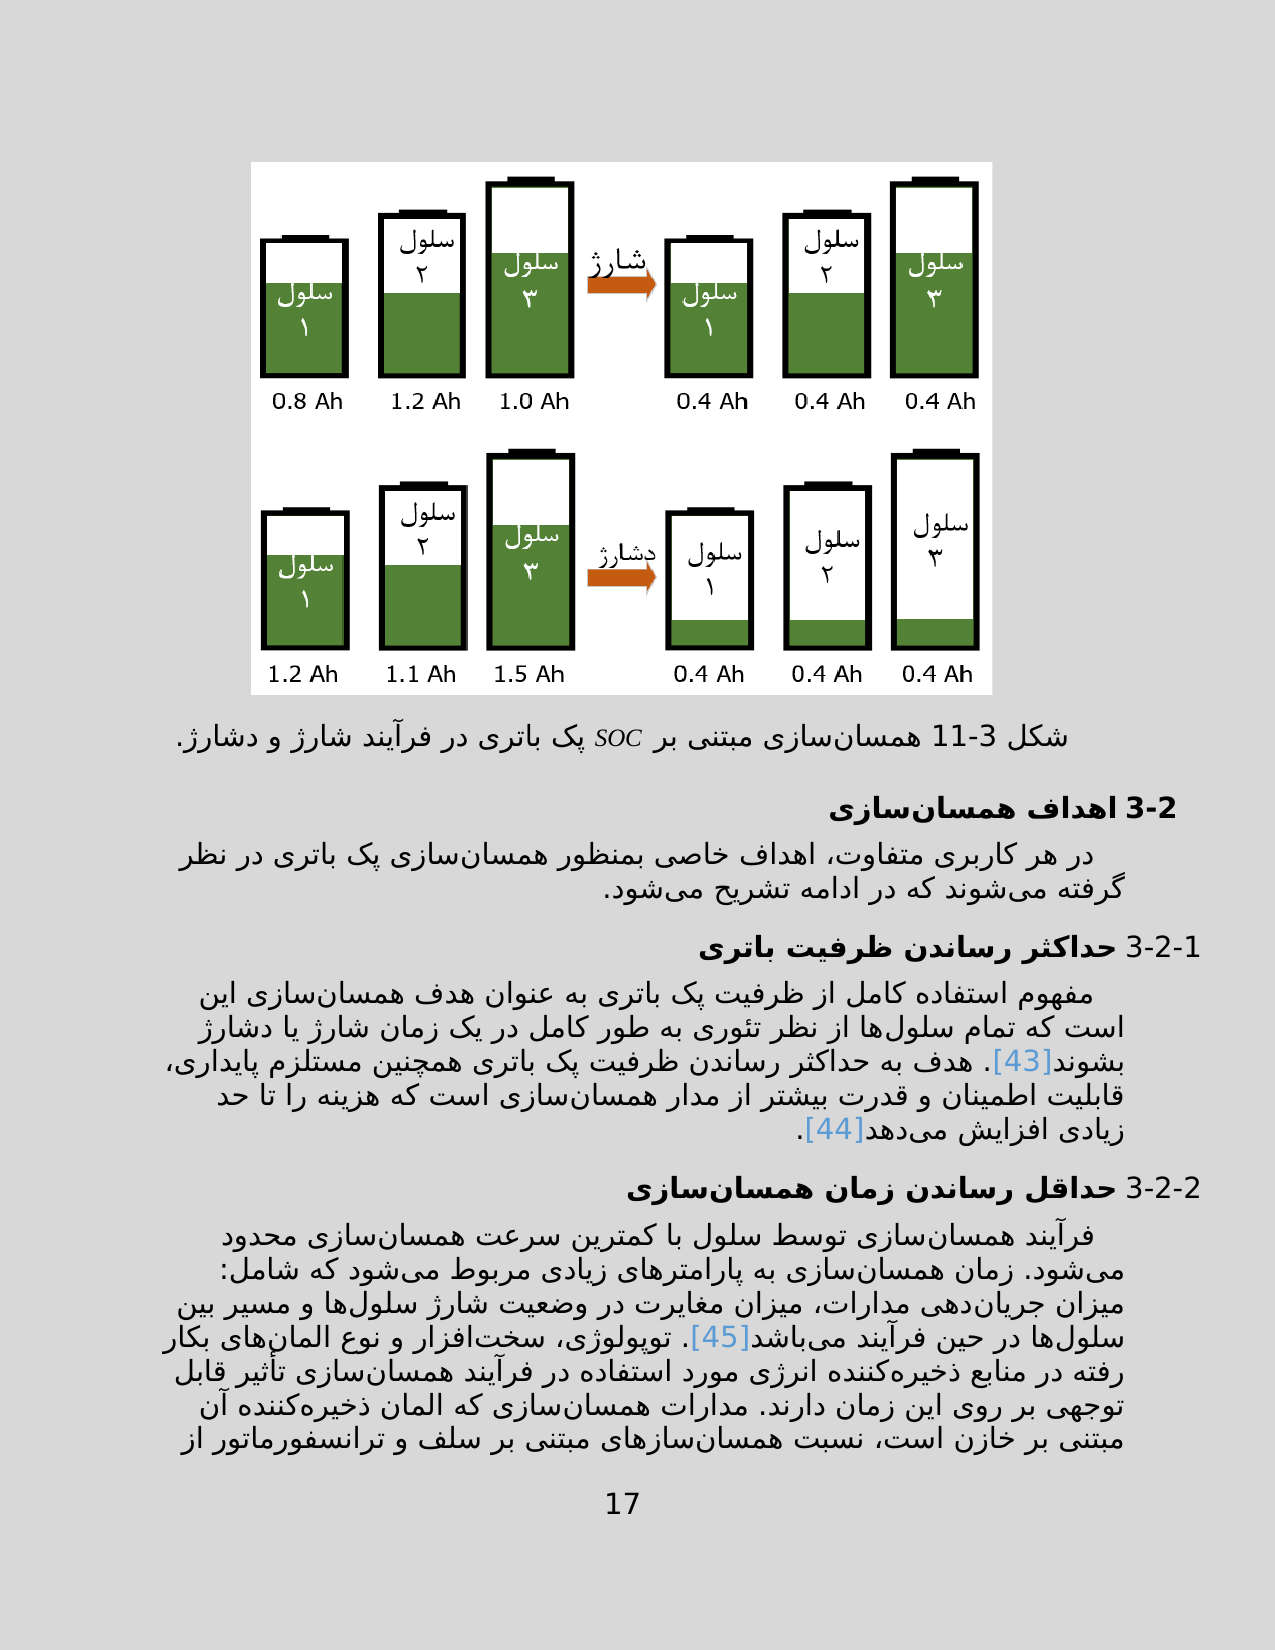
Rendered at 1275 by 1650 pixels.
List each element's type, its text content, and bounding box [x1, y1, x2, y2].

subtitle حداقل رساندن زمان همسان‌سازی [150, 1172, 1125, 1206]
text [150, 1218, 1125, 1456]
table_header [150, 150, 1124, 707]
text مفهوم استفاده کامل از ظرفیت پک باتری به عنوان هدف همسان‌سازی این است که تمام سلول‌ها از نظر تئوری به طور کامل در یک زمان شارژ یا دشارژ بشوند[43]. هدف به حداکثر رساندن ظرفیت پک باتری همچنین مستلزم پایداری، قابلیت اطمینان و قدرت بیشتر از مدار همسان‌سازی است که هزینه را تا حد زیادی افزایش می‌دهد[44]. [150, 977, 1125, 1147]
subtitle حداکثر رساندن ظرفیت باتری [150, 930, 1125, 964]
text اهداف همسان‌سازی [150, 791, 1125, 825]
text در هر کاربری متفاوت، اهداف خاصی بمنظور همسان‌سازی پک باتری در نظر گرفته می‌شوند که در ادامه تشریح می‌شود. [150, 837, 1125, 905]
picture [251, 162, 993, 695]
